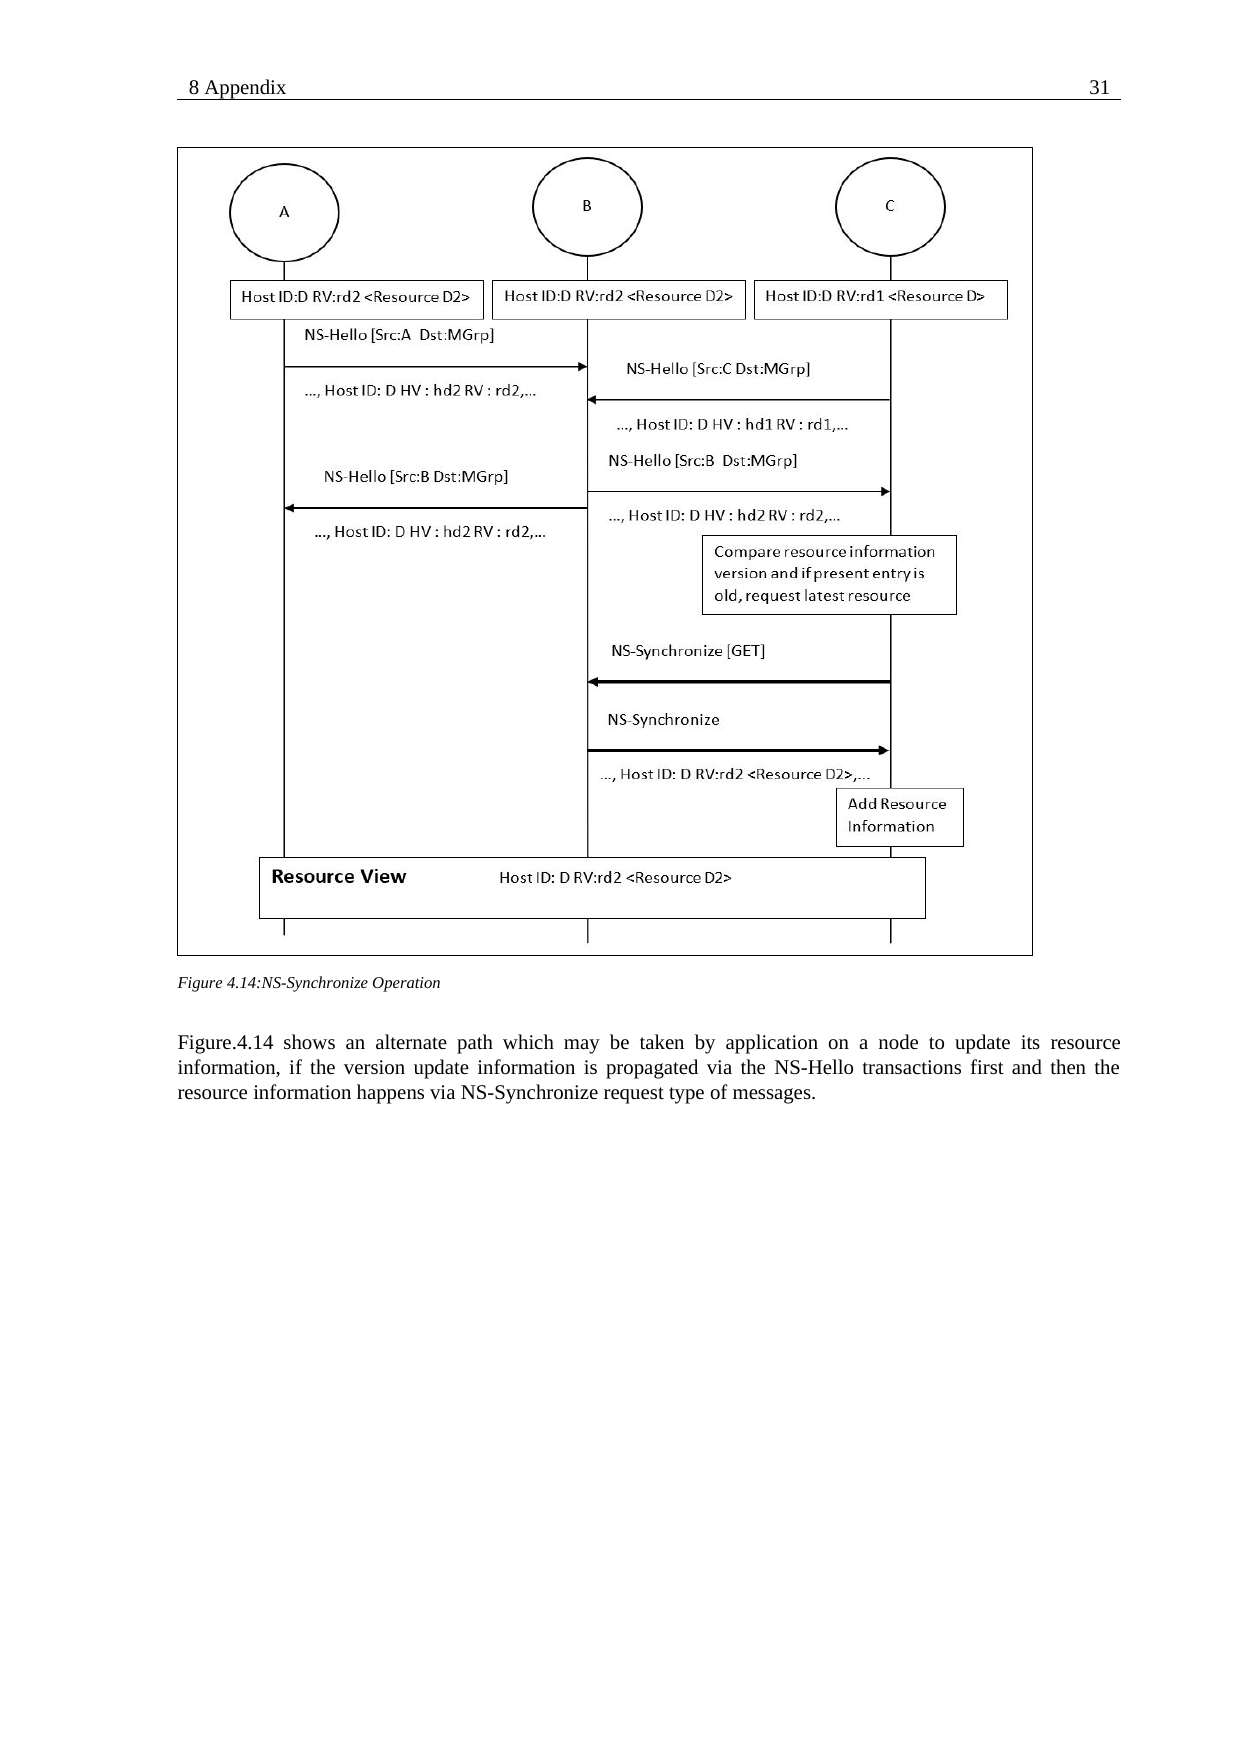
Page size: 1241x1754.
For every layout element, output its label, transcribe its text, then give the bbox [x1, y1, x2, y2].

picture [178, 148, 1032, 955]
text Figure 4.14:NS-Synchronize Operation [177, 972, 1122, 992]
text Figure.4.14 shows an alternate path which may be taken by application on a node to update its resource information, if the version update information is propagated via the NS-Hello transactions first and then the resource information happens via NS-Synchronize request type of messages. [177, 1029, 1122, 1104]
